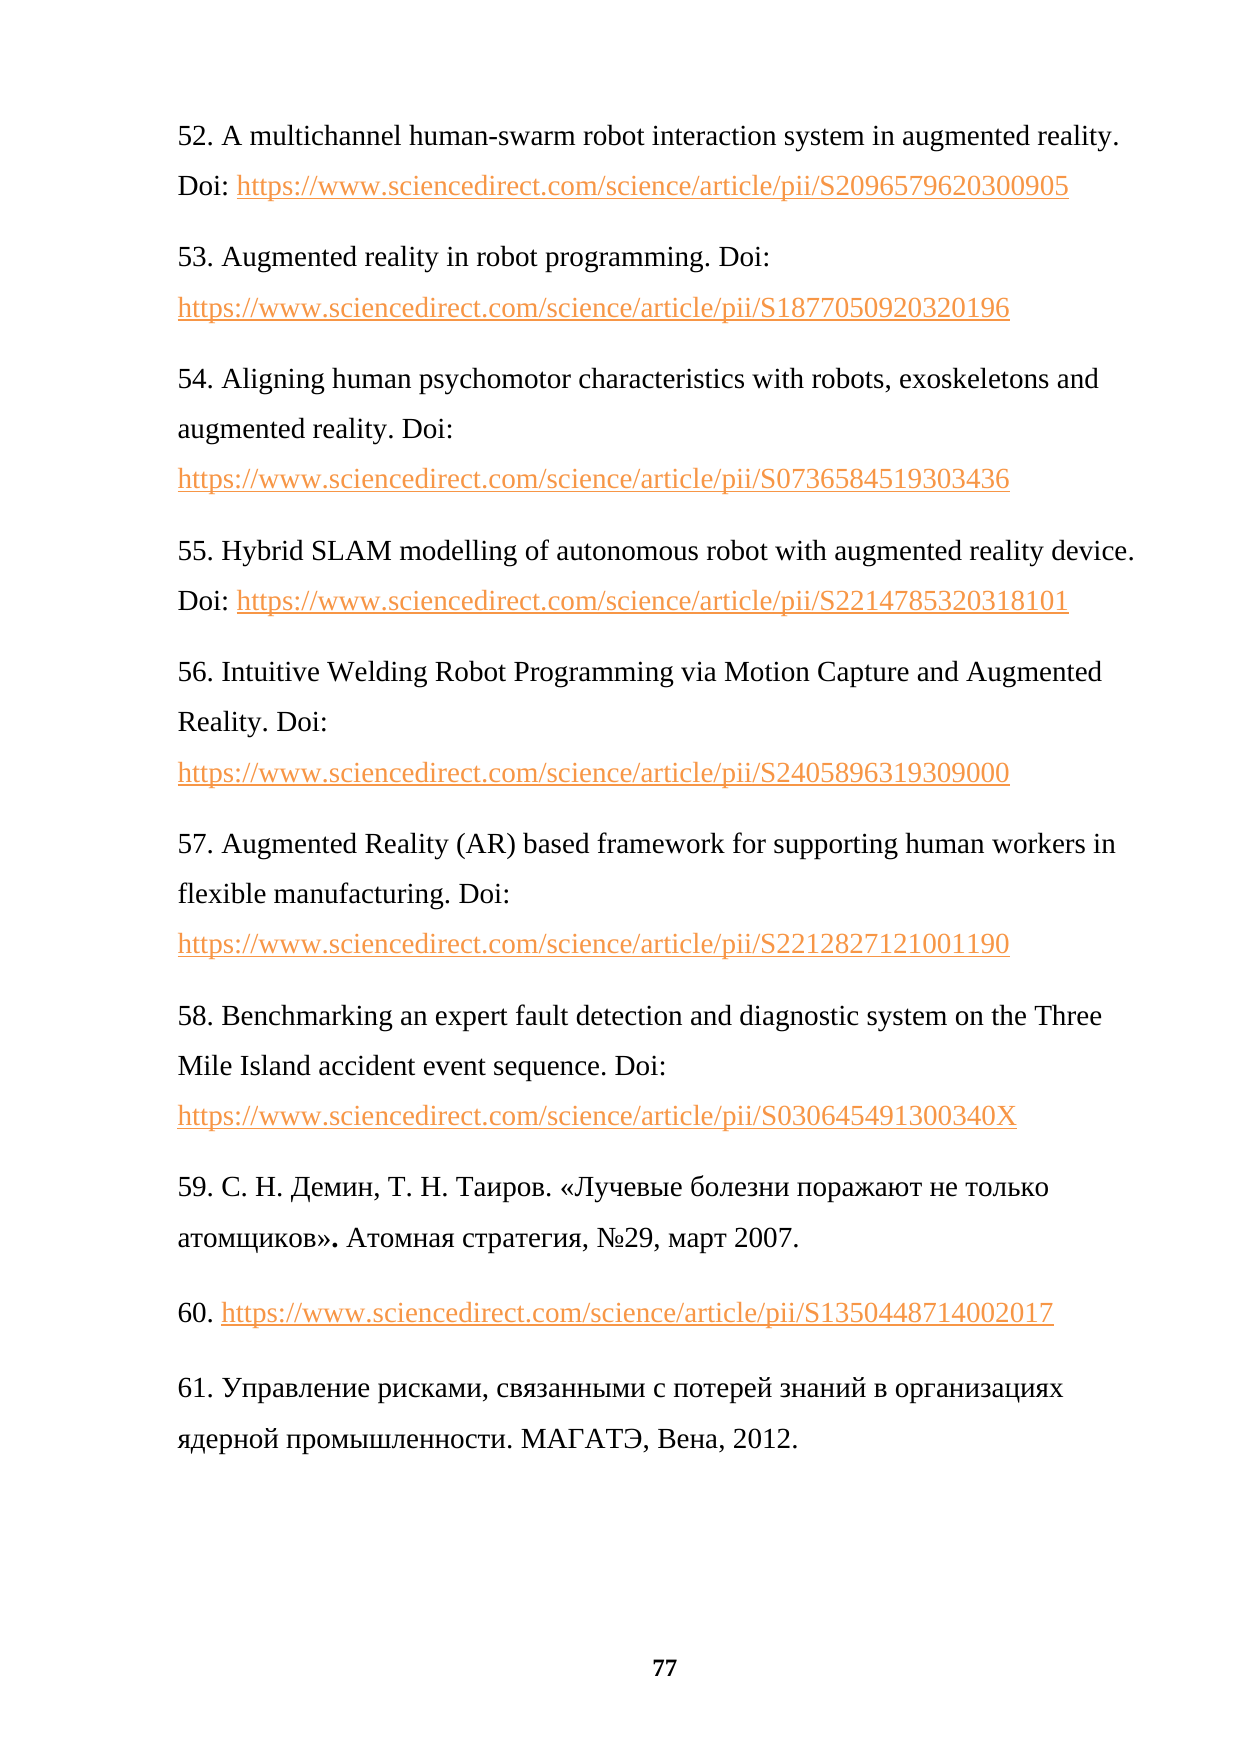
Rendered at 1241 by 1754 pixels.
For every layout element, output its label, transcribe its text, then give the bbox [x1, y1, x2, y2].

subtitle 59. С. Н. Демин, Т. Н. Таиров. «Лучевые болезни поражают не только атомщиков». Атомная стратегия, №29, март 2007. [177, 1169, 1152, 1253]
text 56. Intuitive Welding Robot Programming via Motion Capture and Augmented Reality. Doi: https://www.sciencedirect.com/science/article/pii/S2405896319309000 [177, 654, 1152, 788]
text 54. Aligning human psychomotor characteristics with robots, exoskeletons and augmented reality. Doi: https://www.sciencedirect.com/science/article/pii/S0736584519303436 [177, 361, 1152, 495]
text 55. Hybrid SLAM modelling of autonomous robot with augmented reality device. Doi: https://www.sciencedirect.com/science/article/pii/S2214785320318101 [177, 533, 1152, 617]
text 52. A multichannel human-swarm robot interaction system in augmented reality. Doi: https://www.sciencedirect.com/science/article/pii/S2096579620300905 [177, 118, 1152, 202]
text 58. Benchmarking an expert fault detection and diagnostic system on the Three Mile Island accident event sequence. Doi: https://www.sciencedirect.com/science/article/pii/S030645491300340X [177, 998, 1152, 1132]
text 53. Augmented reality in robot programming. Doi: https://www.sciencedirect.com/science/article/pii/S1877050920320196 [177, 239, 1152, 323]
subtitle 60. https://www.sciencedirect.com/science/article/pii/S1350448714002017 [177, 1295, 1152, 1329]
text 61. Управление рисками, связанными с потерей знаний в организациях ядерной промышленности. МАГАТЭ, Вена, 2012. [177, 1371, 1152, 1454]
text 57. Augmented Reality (AR) based framework for supporting human workers in flexible manufacturing. Doi: https://www.sciencedirect.com/science/article/pii/S2212827121001190 [177, 826, 1152, 960]
